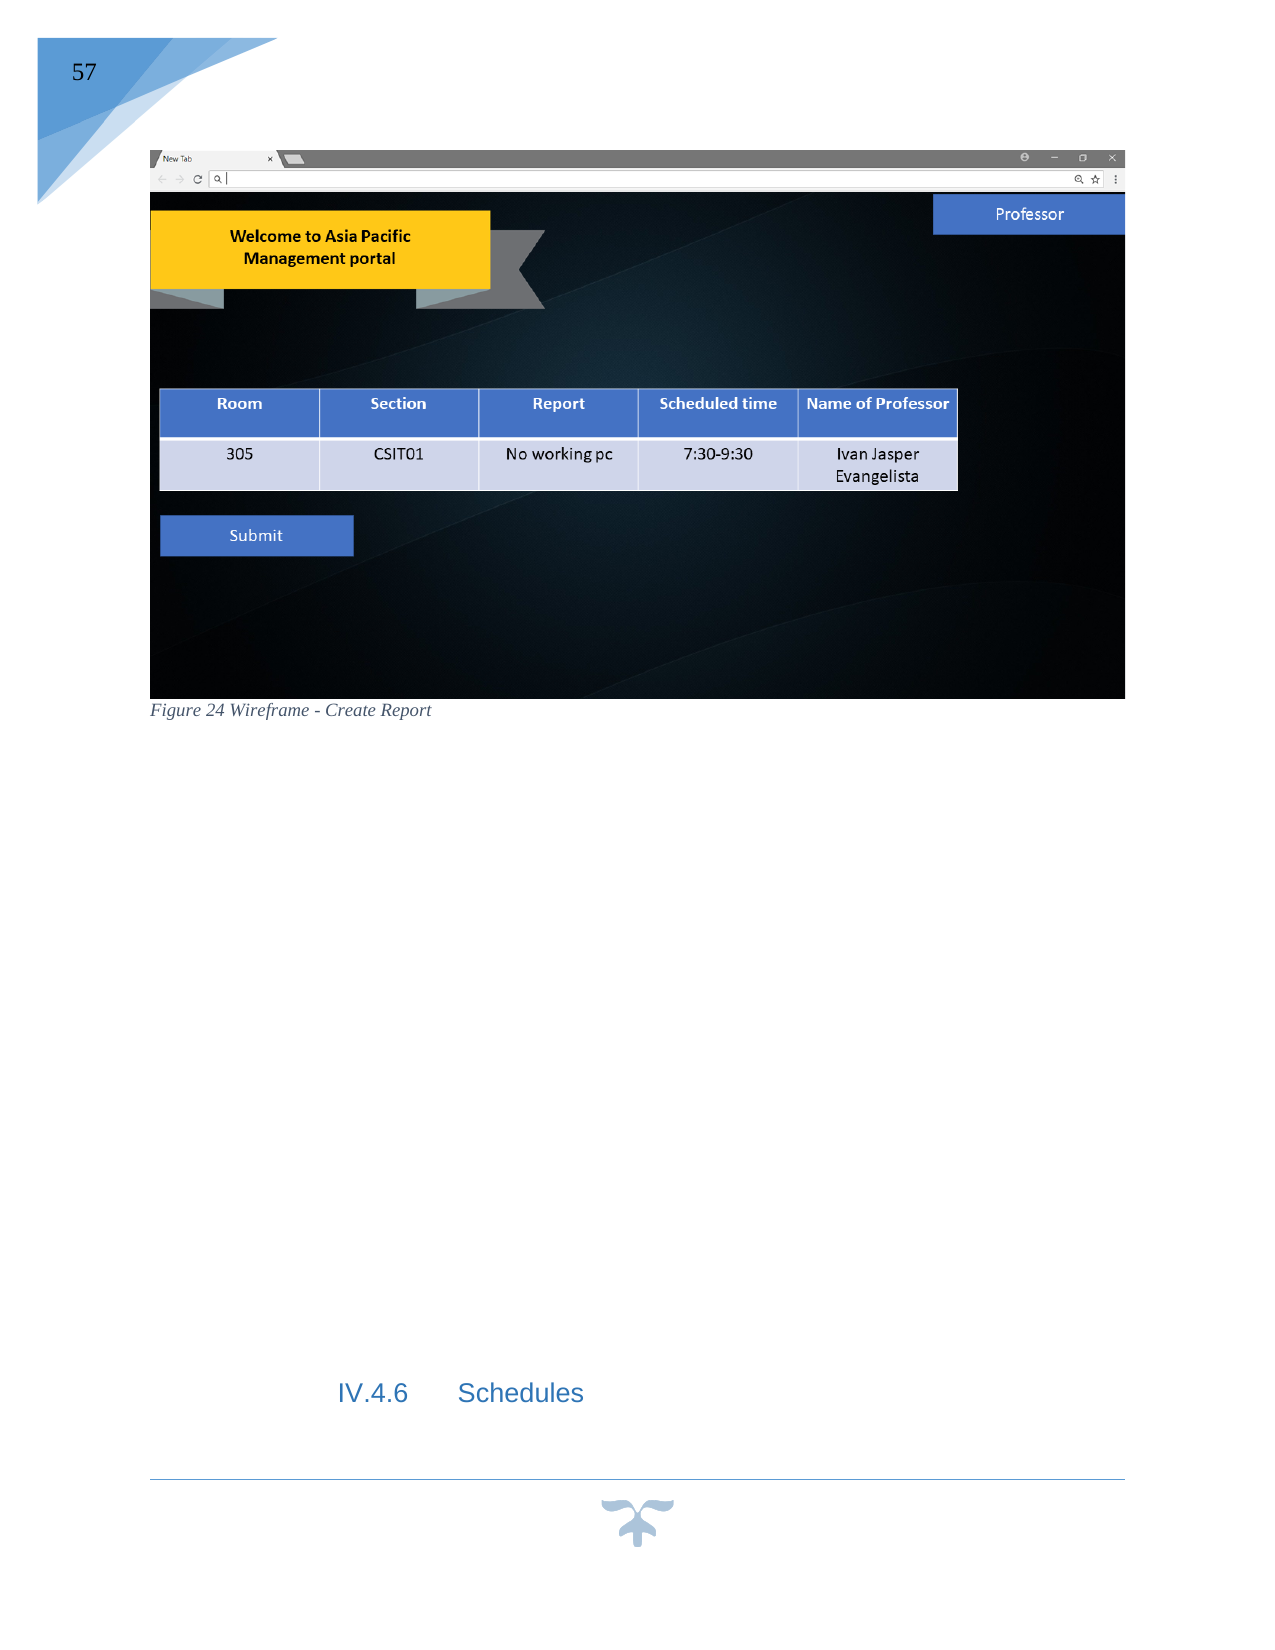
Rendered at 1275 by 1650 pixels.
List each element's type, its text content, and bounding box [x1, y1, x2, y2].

picture [37, 37, 1125, 699]
subtitle Schedules [337, 1377, 1125, 1409]
text Figure 24 Wireframe - Create Report [150, 699, 1125, 720]
